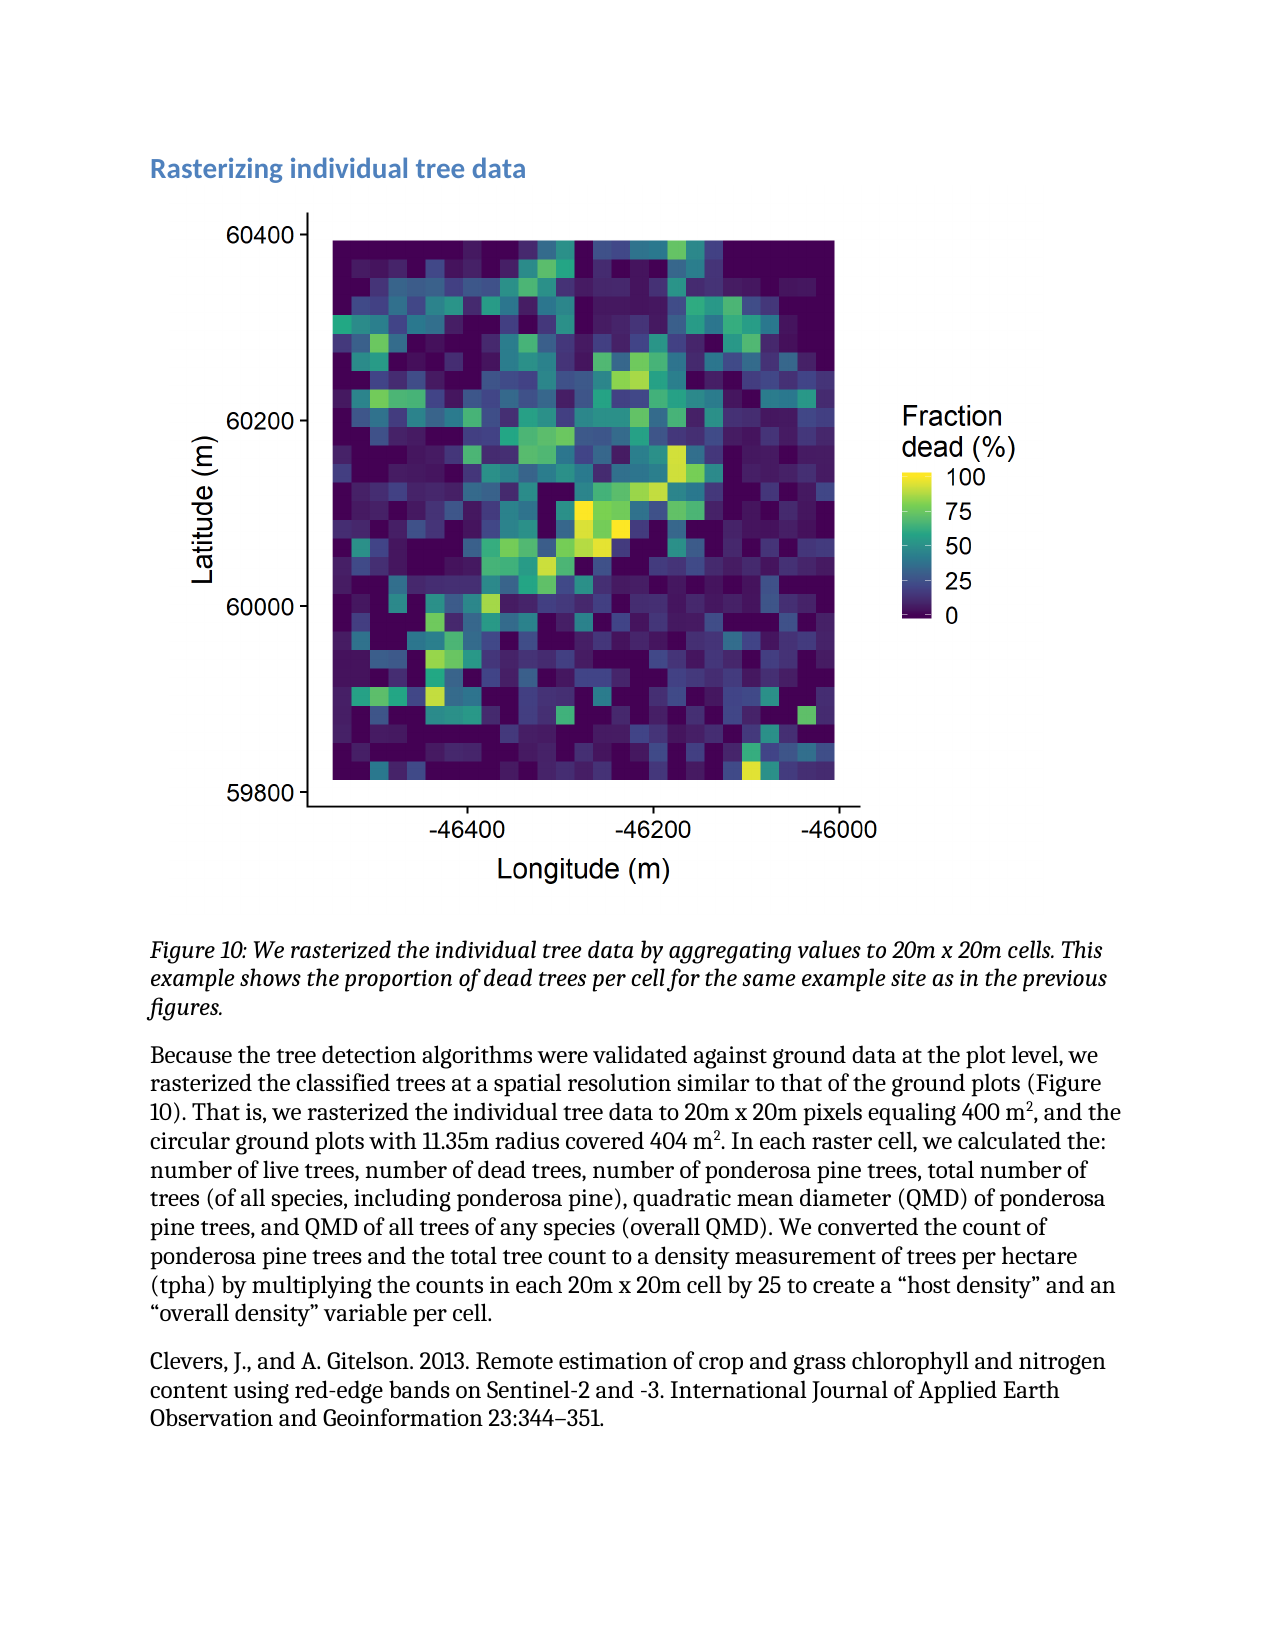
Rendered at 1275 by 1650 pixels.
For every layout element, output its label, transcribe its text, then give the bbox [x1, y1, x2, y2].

subtitle Rasterizing individual tree data [150, 150, 1125, 186]
text Figure 10: We rasterized the individual tree data by aggregating values to 20m x 20m cells. This example shows the proportion of dead trees per cell for the same example site as in the previous figures. [150, 936, 1125, 1022]
text Clevers, J., and A. Gitelson. 2013. Remote estimation of crop and grass chlorophyll and nitrogen content using red-edge bands on Sentinel-2 and -3. International Journal of Applied Earth Observation and Geoinformation 23:344–351. [150, 1347, 1125, 1433]
text Because the tree detection algorithms were validated against ground data at the plot level, we rasterized the classified trees at a spatial resolution similar to that of the ground plots (Figure 10). That is, we rasterized the individual tree data to 20m x 20m pixels equaling 400 m2, and the circular ground plots with 11.35m radius covered 404 m2. In each raster cell, we calculated the: number of live trees, number of dead trees, number of ponderosa pine trees, total number of trees (of all species, including ponderosa pine), quadratic mean diameter (QMD) of ponderosa pine trees, and QMD of all trees of any species (overall QMD). We converted the count of ponderosa pine trees and the total tree count to a density measurement of trees per hectare (tpha) by multiplying the counts in each 20m x 20m cell by 25 to create a “host density” and an “overall density” variable per cell. [150, 1041, 1125, 1328]
picture [168, 185, 1044, 915]
